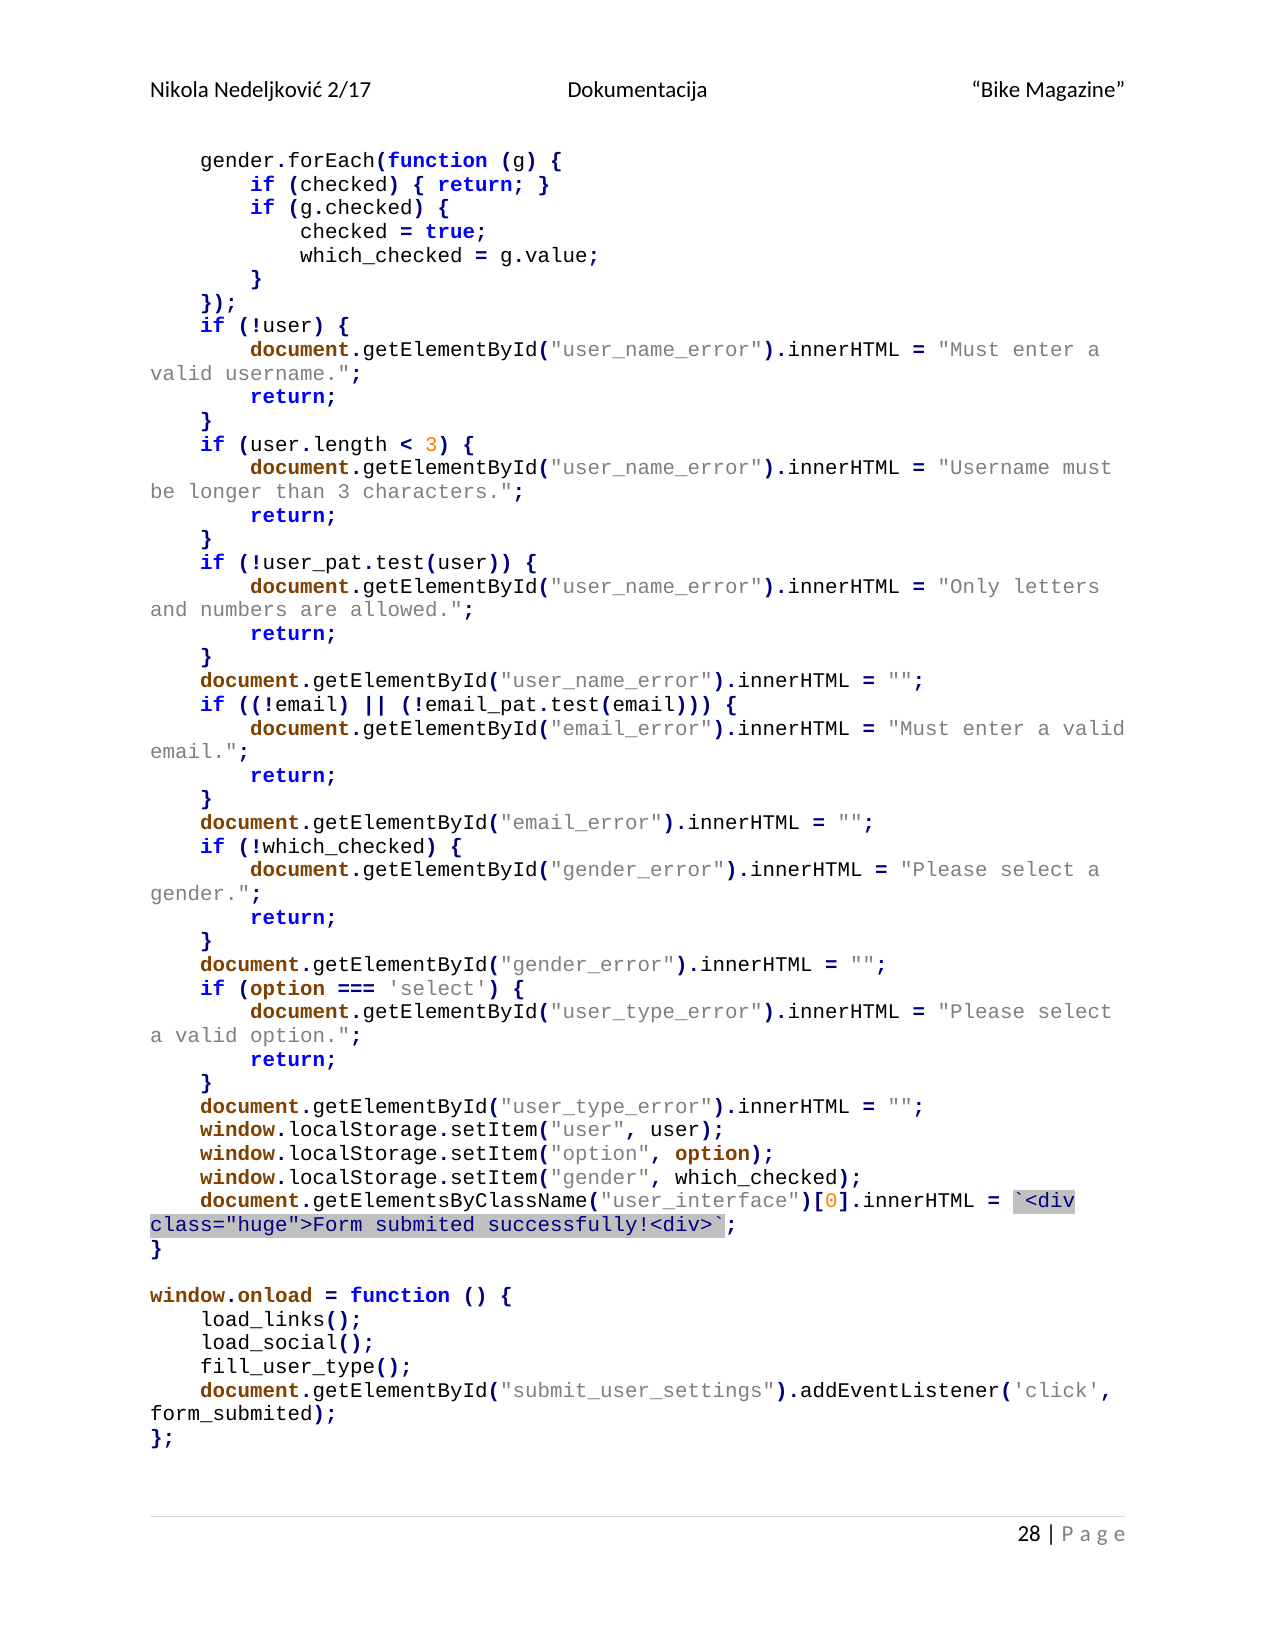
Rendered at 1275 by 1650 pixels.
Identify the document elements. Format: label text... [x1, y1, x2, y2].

text document.getElementById("user_name_error").innerHTML = "Username must be longer than 3 characters."; [150, 457, 1125, 505]
text window.localStorage.setItem("user", user); [150, 1119, 1125, 1143]
text } [150, 647, 1125, 670]
text if ((!email) || (!email_pat.test(email))) { [150, 694, 1125, 717]
text document.getElementById("user_name_error").innerHTML = ""; [150, 670, 1125, 694]
text } [150, 528, 1125, 552]
text return; [150, 765, 1125, 788]
text document.getElementById("gender_error").innerHTML = ""; [150, 954, 1125, 978]
text }); [150, 292, 1125, 316]
text window.localStorage.setItem("gender", which_checked); [150, 1167, 1125, 1190]
text document.getElementById("user_name_error").innerHTML = "Only letters and numbers are allowed."; [150, 576, 1125, 623]
text document.getElementById("email_error").innerHTML = ""; [150, 812, 1125, 836]
text fill_user_type(); [150, 1356, 1125, 1379]
text document.getElementById("user_type_error").innerHTML = ""; [150, 1096, 1125, 1119]
text checked = true; [150, 221, 1125, 244]
text } [150, 410, 1125, 434]
text return; [150, 505, 1125, 528]
text document.getElementsByClassName("user_interface")[0].innerHTML = `<div class="huge">Form submited successfully!<div>`; [150, 1190, 1125, 1238]
text return; [150, 386, 1125, 410]
text window.onload = function () { [150, 1285, 1125, 1309]
text if (option === 'select') { [150, 978, 1125, 1001]
text }; [150, 1427, 1125, 1451]
text } [150, 930, 1125, 954]
text document.getElementById("email_error").innerHTML = "Must enter a valid email."; [150, 717, 1125, 765]
text if (user.length < 3) { [150, 434, 1125, 457]
text return; [150, 1048, 1125, 1072]
text load_social(); [150, 1332, 1125, 1356]
text document.getElementById("submit_user_settings").addEventListener('click', form_submited); [150, 1379, 1125, 1427]
text load_links(); [150, 1309, 1125, 1332]
text if (checked) { return; } [150, 174, 1125, 197]
text if (!user) { [150, 316, 1125, 339]
text if (!which_checked) { [150, 836, 1125, 859]
text } [150, 268, 1125, 292]
text which_checked = g.value; [150, 244, 1125, 268]
text } [150, 1072, 1125, 1096]
text } [150, 788, 1125, 812]
text } [150, 1238, 1125, 1261]
text gender.forEach(function (g) { [150, 150, 1125, 174]
text document.getElementById("gender_error").innerHTML = "Please select a gender."; [150, 859, 1125, 907]
text window.localStorage.setItem("option", option); [150, 1143, 1125, 1167]
text document.getElementById("user_type_error").innerHTML = "Please select a valid option."; [150, 1001, 1125, 1048]
text document.getElementById("user_name_error").innerHTML = "Must enter a valid username."; [150, 339, 1125, 386]
text return; [150, 623, 1125, 647]
text return; [150, 907, 1125, 930]
text if (g.checked) { [150, 197, 1125, 221]
text if (!user_pat.test(user)) { [150, 552, 1125, 576]
